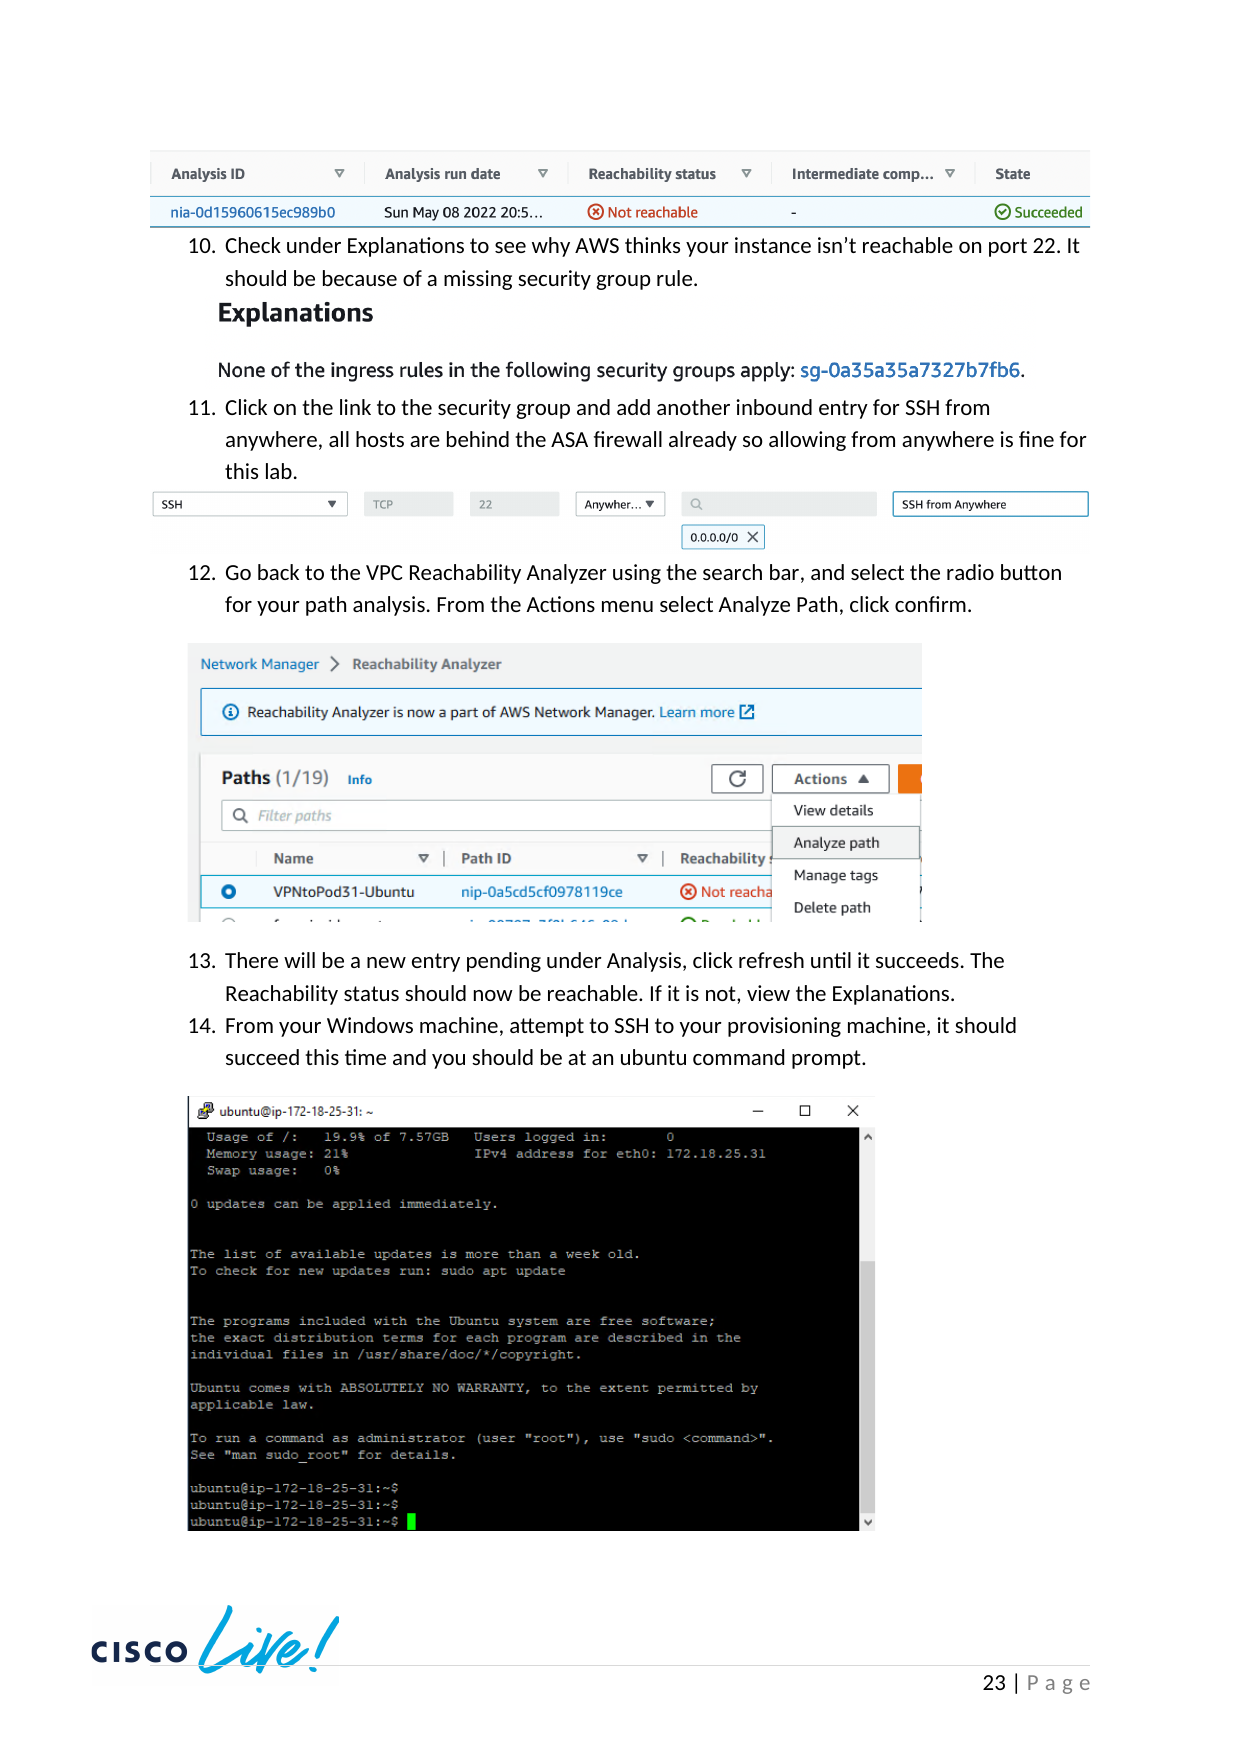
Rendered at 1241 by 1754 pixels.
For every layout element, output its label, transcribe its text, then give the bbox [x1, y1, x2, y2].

list From your Windows machine, attempt to SSH to your provisioning machine, it should succeed this time and you should be at an ubuntu command prompt. [187, 1011, 1090, 1071]
picture [91, 1605, 339, 1686]
picture [187, 1096, 876, 1531]
picture [228, 1657, 241, 1665]
list Go back to the VPC Reachability Analyzer using the search bar, and select the radio button for your path analysis. From the Actions menu select Analyze Path, click confirm. [187, 558, 1090, 618]
picture [205, 1605, 339, 1665]
picture [187, 643, 922, 922]
list Click on the link to the security group and add another inbound entry for SSH from anywhere, all hosts are behind the ASA firewall already so allowing from anywhere is fine for this lab. [187, 393, 1090, 485]
picture [150, 150, 1091, 228]
list There will be a new entry pending under Analysis, click refresh until it succeeds. The Reachability status should now be reachable. If it is not, view the Explanations. [187, 946, 1090, 1007]
picture [150, 489, 1091, 554]
picture [204, 295, 1036, 389]
list Check under Explanations to see why AWS thinks your instance isn’t reachable on port 22. It should be because of a missing security group rule. [187, 231, 1090, 292]
